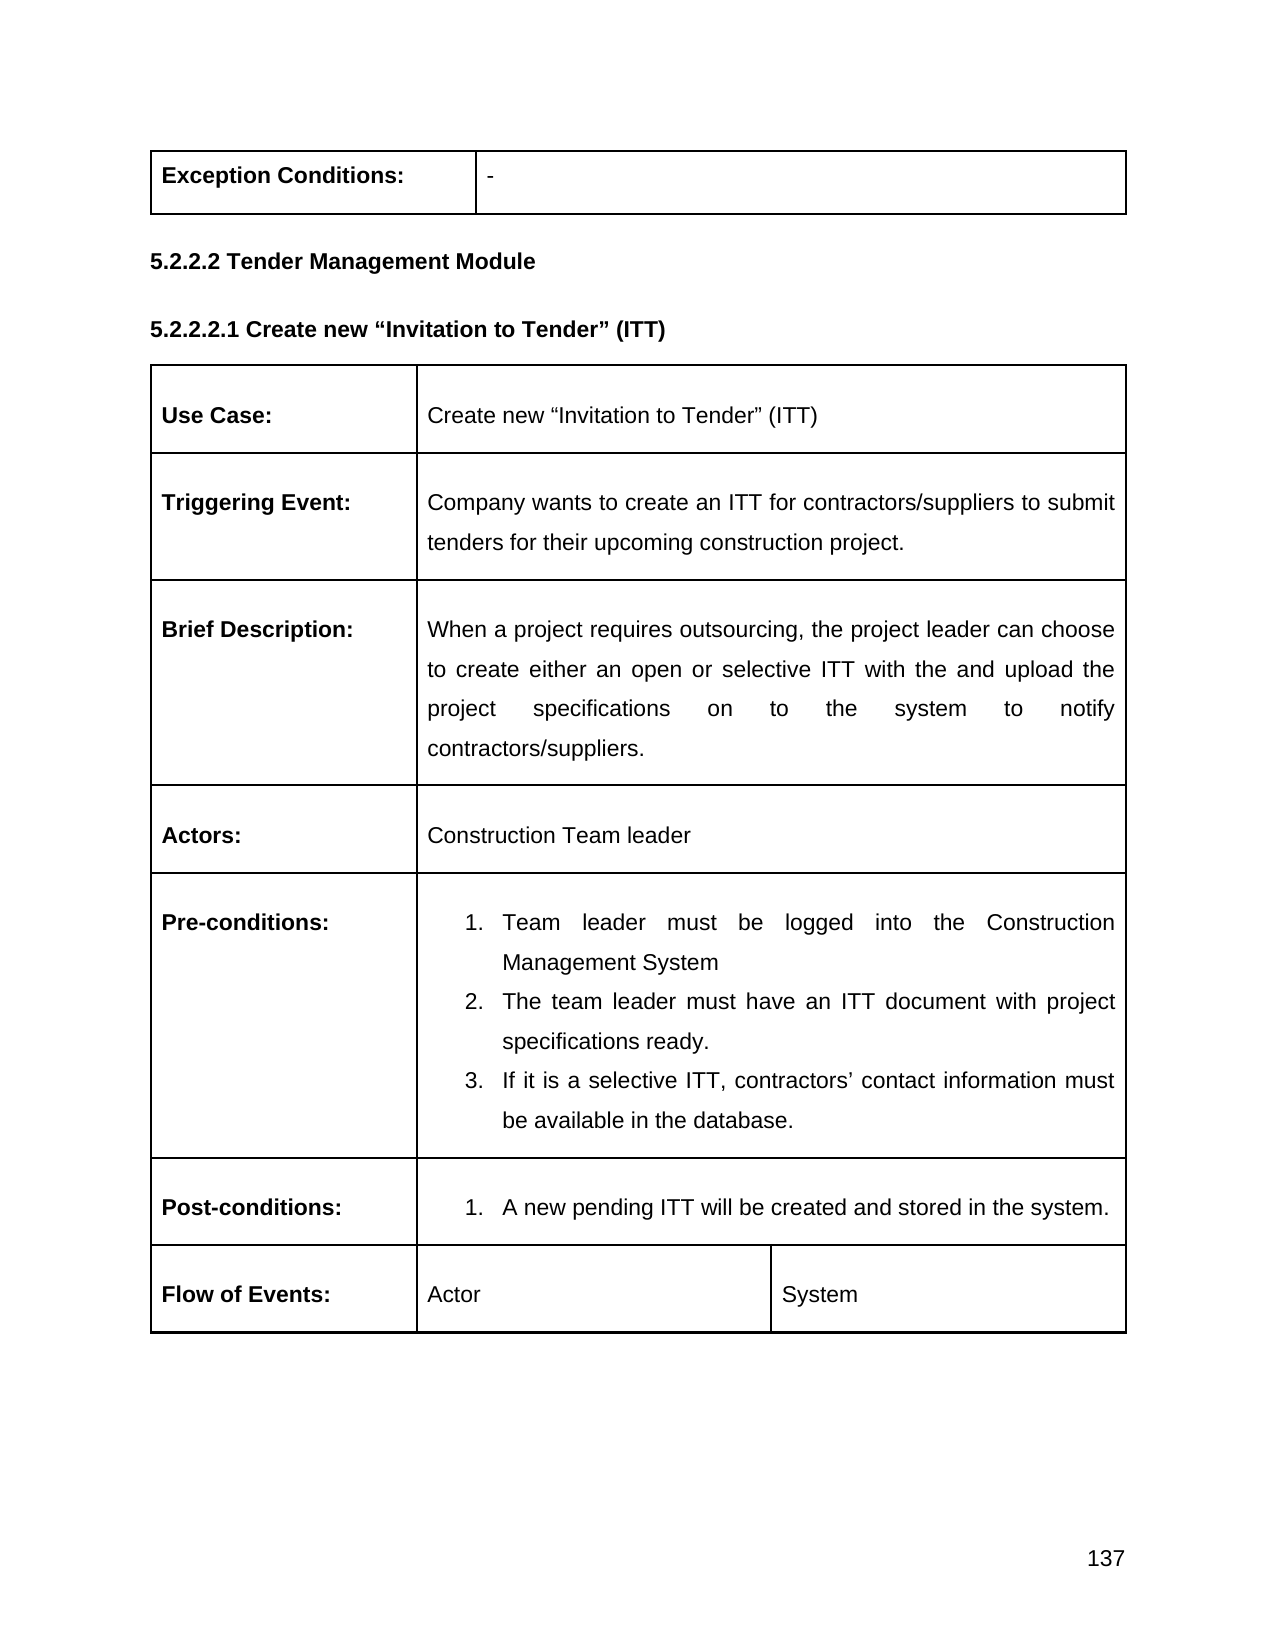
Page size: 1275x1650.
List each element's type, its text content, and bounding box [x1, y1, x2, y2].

table_cell When a project requires outsourcing, the project leader can choose to create either an open or selective ITT with the and upload the project specifications on to the system to notify contractors/suppliers. [418, 581, 1125, 784]
table_cell Team leader must be logged into the Construction Management System The team leader must have an ITT document with project specifications ready. If it is a selective ITT, contractors’ contact information must be available in the database. [418, 874, 1125, 1157]
table_header Use Case: [152, 366, 416, 452]
subtitle 5.2.2.2 Tender Management Module [150, 248, 1125, 274]
table_cell Company wants to create an ITT for contractors/suppliers to submit tenders for their upcoming construction project. [418, 454, 1125, 578]
table_cell Pre-conditions: [152, 874, 416, 1157]
table_cell Triggering Event: [152, 454, 416, 578]
table_cell Actors: [152, 786, 416, 872]
table_header Create new “Invitation to Tender” (ITT) [418, 366, 1125, 452]
table_cell A new pending ITT will be created and stored in the system. [418, 1159, 1125, 1244]
table_cell Flow of Events: [152, 1246, 416, 1331]
table_cell - [477, 152, 1125, 212]
table_cell System [772, 1246, 1125, 1331]
table_cell Actor [418, 1246, 770, 1331]
table_cell Brief Description: [152, 581, 416, 784]
table_cell Post-conditions: [152, 1159, 416, 1244]
subtitle 5.2.2.2.1 Create new “Invitation to Tender” (ITT) [150, 316, 1125, 343]
table_cell Construction Team leader [418, 786, 1125, 872]
table_cell Exception Conditions: [152, 152, 475, 212]
